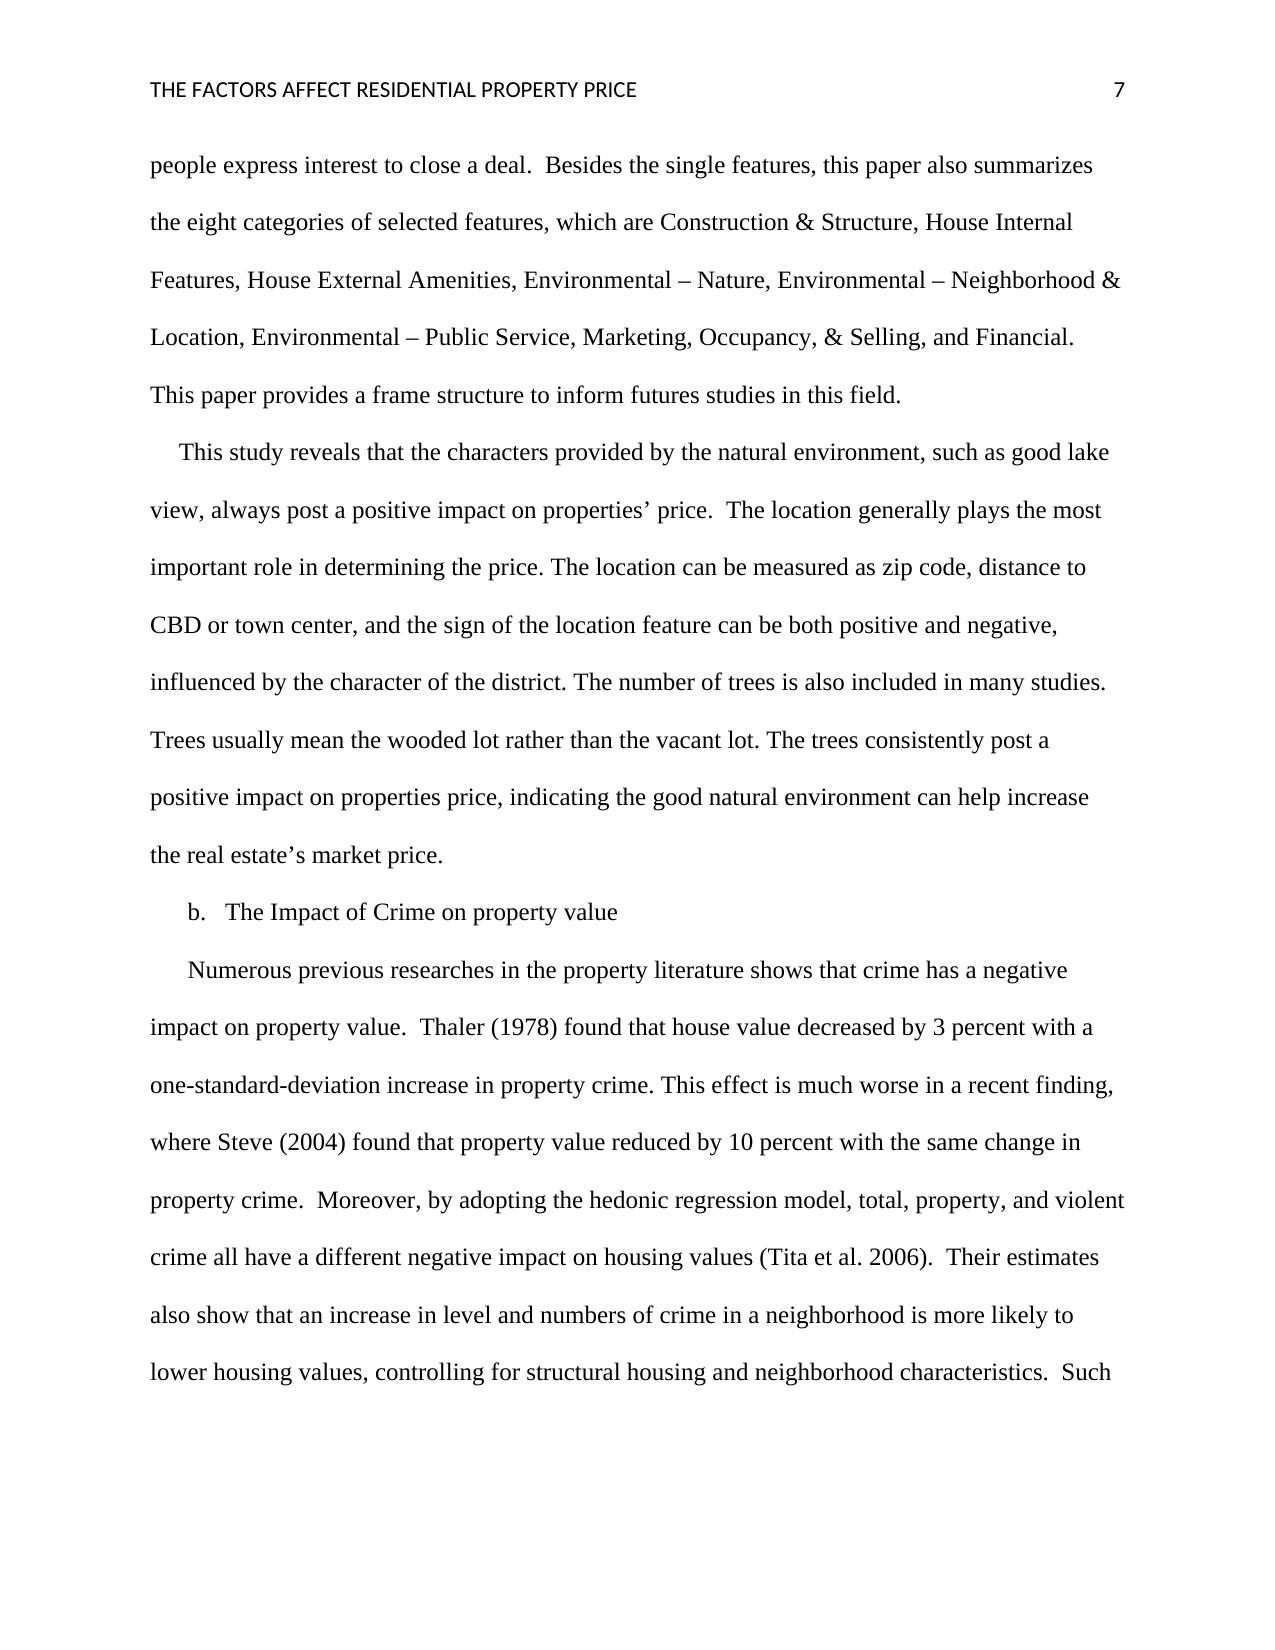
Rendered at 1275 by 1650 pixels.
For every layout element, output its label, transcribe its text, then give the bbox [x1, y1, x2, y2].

subtitle The Impact of Crime on property value [187, 897, 1125, 926]
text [150, 955, 1125, 1386]
text This study reveals that the characters provided by the natural environment, such as good lake view, always post a positive impact on properties’ price. The location generally plays the most important role in determining the price. The location can be measured as zip code, distance to CBD or town center, and the sign of the location feature can be both positive and negative, influenced by the character of the district. The number of trees is also included in many studies. Trees usually mean the wooded lot rather than the vacant lot. The trees consistently post a positive impact on properties price, indicating the good natural environment can help increase the real estate’s market price. [150, 437, 1125, 869]
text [150, 150, 1125, 409]
